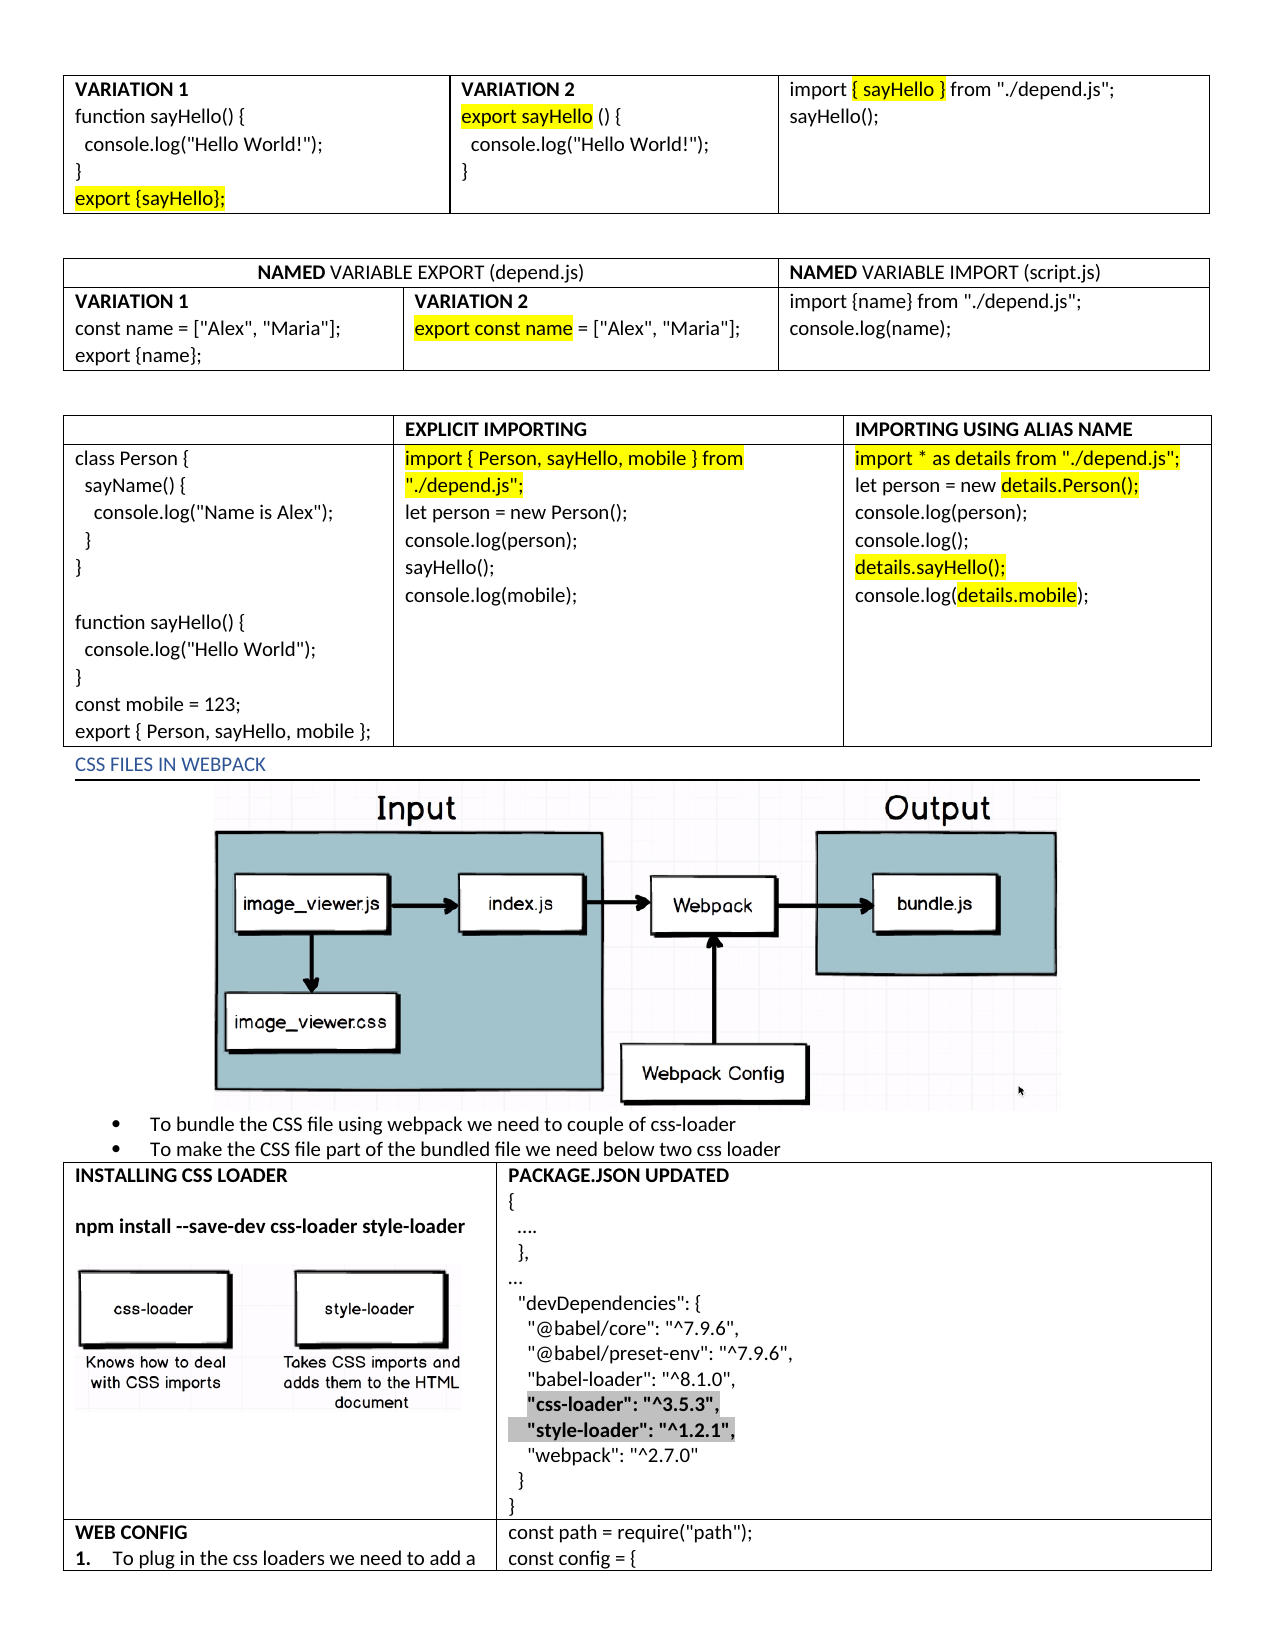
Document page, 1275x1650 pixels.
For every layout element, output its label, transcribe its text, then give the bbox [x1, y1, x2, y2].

table_header NAMED VARIABLE IMPORT (script.js) [779, 259, 1209, 287]
table_cell VARIATION 1 function sayHello() { console.log("Hello World!"); } export {sayHello}; [64, 76, 449, 213]
table_cell import { sayHello } from "./depend.js"; sayHello(); [779, 76, 1209, 213]
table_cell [64, 1520, 496, 1570]
table_cell class Person { sayName() { console.log("Name is Alex"); } } function sayHello() { console.log("Hello World"); } const mobile = 123; export { Person, sayHello, mobile }; [64, 445, 393, 746]
table_cell import {name} from "./depend.js"; console.log(name); [779, 288, 1209, 370]
table_cell VARIATION 2 export sayHello () { console.log("Hello World!"); } [451, 76, 778, 213]
table_cell import { Person, sayHello, mobile } from "./depend.js"; let person = new Person(); console.log(person); sayHello(); console.log(mobile); [394, 445, 843, 746]
table_header EXPLICIT IMPORTING [394, 416, 843, 444]
picture [213, 781, 1062, 1111]
table_header PACKAGE.JSON UPDATED { …. }, … "devDependencies": { "@babel/core": "^7.9.6", "@babel/preset-env": "^7.9.6", "babel-loader": "^8.1.0", "css-loader": "^3.5.3", "style-loader": "^1.2.1", "webpack": "^2.7.0" } } [497, 1163, 1211, 1518]
table_cell VARIATION 2 export const name = ["Alex", "Maria"]; [404, 288, 778, 370]
list To bundle the CSS file using webpack we need to couple of css-loader [112, 1111, 1200, 1136]
table_header IMPORTING USING ALIAS NAME [844, 416, 1211, 444]
table_header NAMED VARIABLE EXPORT (depend.js) [64, 259, 778, 287]
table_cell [497, 1520, 1211, 1570]
table_header INSTALLING CSS LOADER npm install --save-dev css-loader style-loader [64, 1163, 496, 1518]
table_cell VARIATION 1 const name = ["Alex", "Maria"]; export {name}; [64, 288, 403, 370]
table_cell import * as details from "./depend.js"; let person = new details.Person(); console.log(person); console.log(); details.sayHello(); console.log(details.mobile); [844, 445, 1211, 746]
list To make the CSS file part of the bundled file we need below two css loader [112, 1136, 1200, 1162]
subtitle CSS FILES IN WEBPACK [75, 751, 1200, 779]
picture [75, 1264, 461, 1412]
table_header [64, 416, 393, 444]
